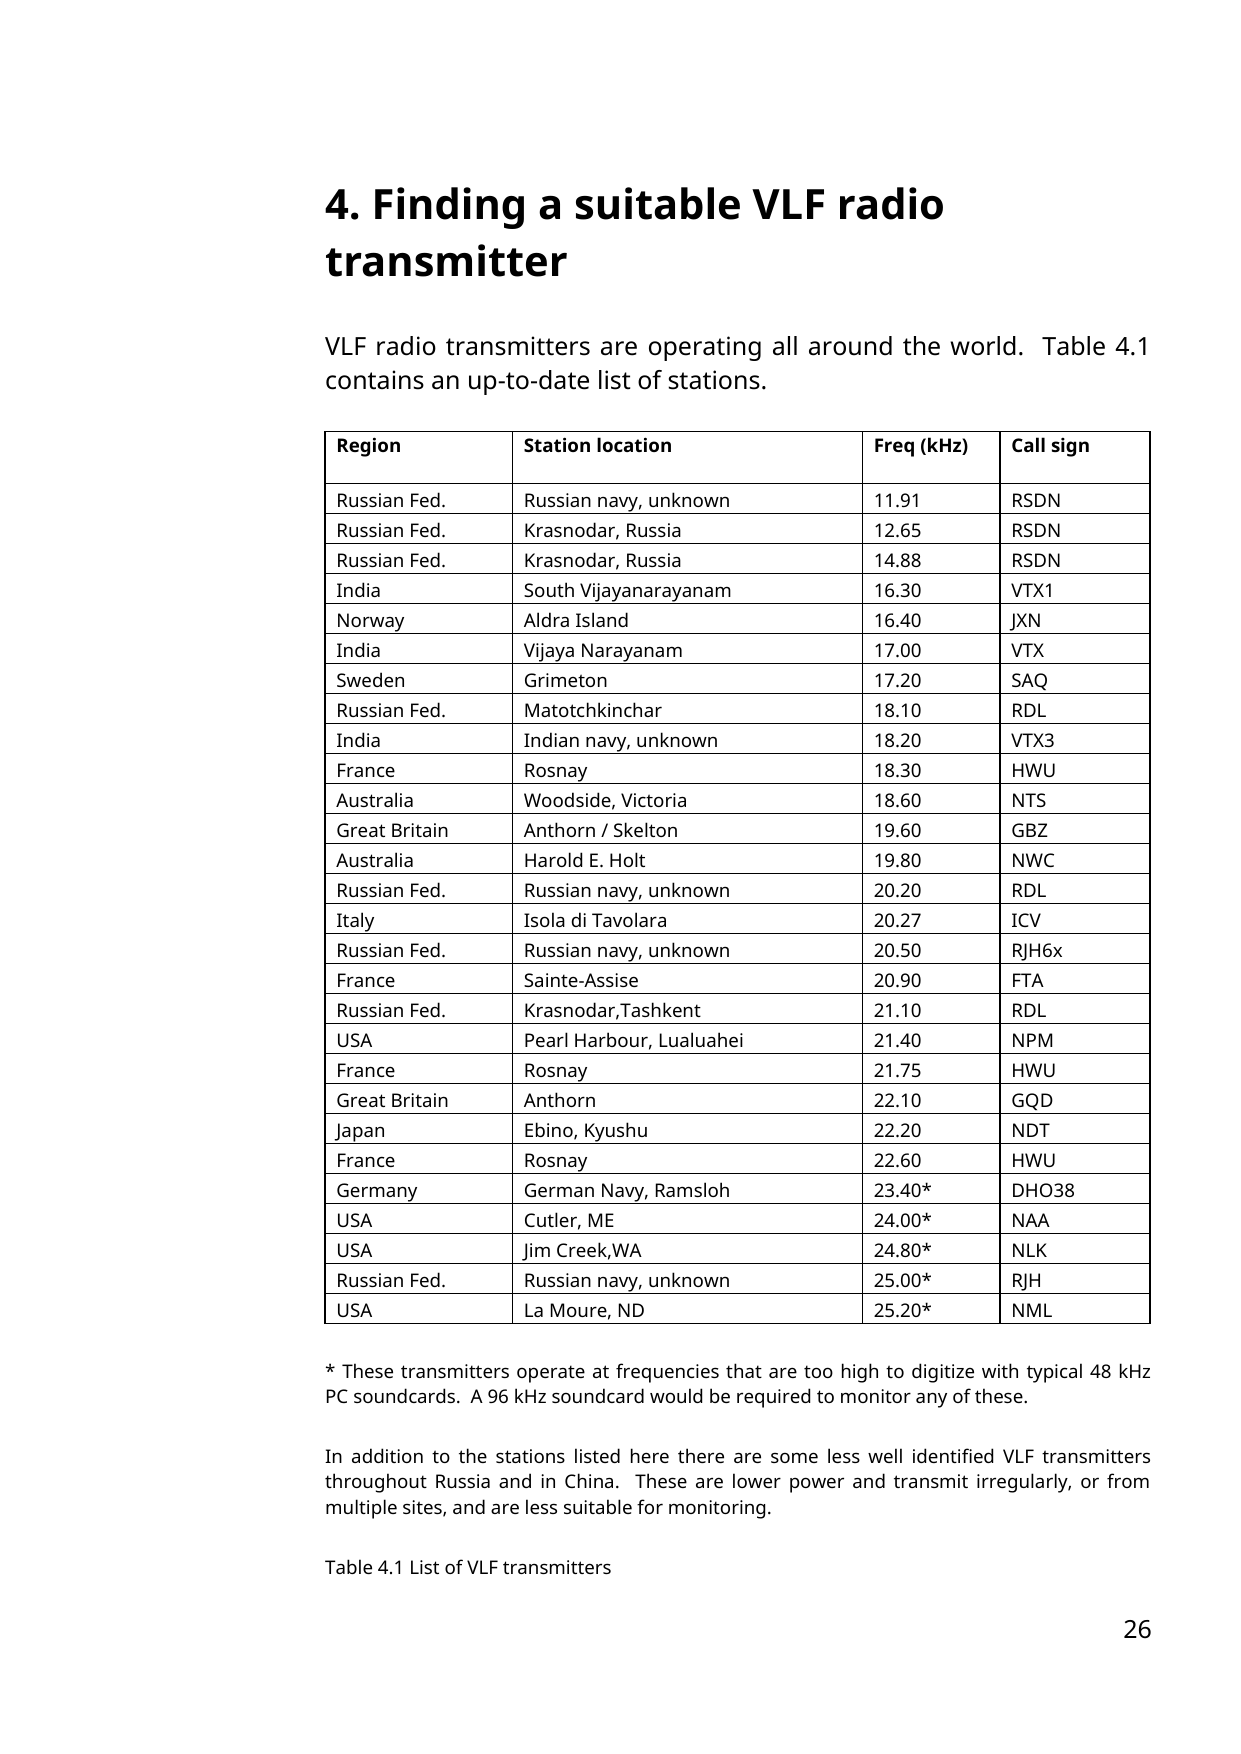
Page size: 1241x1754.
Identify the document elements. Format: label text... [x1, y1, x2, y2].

table_cell NLK [1001, 1234, 1149, 1263]
table_cell USA [326, 1024, 512, 1053]
table_cell La Moure, ND [513, 1294, 862, 1323]
table_cell Rosnay [513, 1054, 862, 1083]
table_cell 18.10 [863, 694, 999, 723]
table_cell Anthorn / Skelton [513, 814, 862, 843]
table_cell South Vijayanarayanam [513, 574, 862, 603]
table_cell NDT [1001, 1114, 1149, 1143]
table_cell 21.40 [863, 1024, 999, 1053]
table_cell Russian navy, unknown [513, 934, 862, 963]
table_cell Cutler, ME [513, 1204, 862, 1233]
table_cell Russian Fed. [326, 1264, 512, 1293]
table_cell 17.00 [863, 634, 999, 663]
table_cell Great Britain [326, 814, 512, 843]
table_cell RSDN [1001, 544, 1149, 573]
table_cell 20.90 [863, 964, 999, 993]
table_cell Rosnay [513, 754, 862, 783]
table_cell VTX1 [1001, 574, 1149, 603]
table_cell 20.27 [863, 904, 999, 933]
table_cell India [326, 724, 512, 753]
table_cell 11.91 [863, 484, 999, 513]
table_cell Norway [326, 604, 512, 633]
table_cell USA [326, 1234, 512, 1263]
table_header Station location [513, 432, 862, 483]
table_cell Aldra Island [513, 604, 862, 633]
table_cell 18.30 [863, 754, 999, 783]
table_cell 18.20 [863, 724, 999, 753]
table_cell Krasnodar, Russia [513, 544, 862, 573]
table_cell Indian navy, unknown [513, 724, 862, 753]
table_cell NWC [1001, 844, 1149, 873]
table_cell 23.40* [863, 1174, 999, 1203]
table_cell Harold E. Holt [513, 844, 862, 873]
table_cell 21.75 [863, 1054, 999, 1083]
table_cell Italy [326, 904, 512, 933]
table_cell VTX3 [1001, 724, 1149, 753]
table_cell Sainte-Assise [513, 964, 862, 993]
table_cell 17.20 [863, 664, 999, 693]
table_cell VTX [1001, 634, 1149, 663]
table_cell Germany [326, 1174, 512, 1203]
table_header Region [326, 432, 512, 483]
table_cell Anthorn [513, 1084, 862, 1113]
table_cell NAA [1001, 1204, 1149, 1233]
table_cell Australia [326, 784, 512, 813]
subtitle 4. Finding a suitable VLF radio transmitter [325, 175, 1152, 288]
table_cell Russian navy, unknown [513, 484, 862, 513]
text * These transmitters operate at frequencies that are too high to digitize with typical 48 kHz PC soundcards. A 96 kHz soundcard would be required to monitor any of these. [325, 1358, 1152, 1409]
table_cell RJH6x [1001, 934, 1149, 963]
table_header Freq (kHz) [863, 432, 999, 483]
table_cell India [326, 634, 512, 663]
table_cell NTS [1001, 784, 1149, 813]
table_cell 14.88 [863, 544, 999, 573]
table_cell RSDN [1001, 484, 1149, 513]
table_cell Russian Fed. [326, 694, 512, 723]
table_cell Ebino, Kyushu [513, 1114, 862, 1143]
table_cell 18.60 [863, 784, 999, 813]
table_cell Russian Fed. [326, 994, 512, 1023]
table_cell NPM [1001, 1024, 1149, 1053]
table_cell NML [1001, 1294, 1149, 1323]
table_cell Grimeton [513, 664, 862, 693]
table_cell USA [326, 1204, 512, 1233]
table_cell 25.20* [863, 1294, 999, 1323]
table_cell RDL [1001, 874, 1149, 903]
table_cell Rosnay [513, 1144, 862, 1173]
table_cell 19.80 [863, 844, 999, 873]
table_cell 25.00* [863, 1264, 999, 1293]
table_cell 21.10 [863, 994, 999, 1023]
text Table 4.1 List of VLF transmitters [325, 1554, 1152, 1579]
table_cell 20.20 [863, 874, 999, 903]
table_cell 16.40 [863, 604, 999, 633]
table_cell Russian navy, unknown [513, 874, 862, 903]
table_cell GBZ [1001, 814, 1149, 843]
table_cell India [326, 574, 512, 603]
table_cell RDL [1001, 694, 1149, 723]
table_cell GQD [1001, 1084, 1149, 1113]
table_cell HWU [1001, 754, 1149, 783]
table_cell Jim Creek,WA [513, 1234, 862, 1263]
table_cell Russian navy, unknown [513, 1264, 862, 1293]
table_cell RSDN [1001, 514, 1149, 543]
table_cell Russian Fed. [326, 874, 512, 903]
table_cell DHO38 [1001, 1174, 1149, 1203]
table_cell Woodside, Victoria [513, 784, 862, 813]
table_cell Krasnodar, Russia [513, 514, 862, 543]
table_cell ICV [1001, 904, 1149, 933]
table_cell Sweden [326, 664, 512, 693]
table_cell German Navy, Ramsloh [513, 1174, 862, 1203]
table_cell France [326, 964, 512, 993]
table_cell Russian Fed. [326, 934, 512, 963]
table_cell Japan [326, 1114, 512, 1143]
table_cell JXN [1001, 604, 1149, 633]
table_cell 16.30 [863, 574, 999, 603]
table_cell France [326, 1144, 512, 1173]
table_cell 22.10 [863, 1084, 999, 1113]
table_cell RDL [1001, 994, 1149, 1023]
table_cell 19.60 [863, 814, 999, 843]
table_cell Pearl Harbour, Lualuahei [513, 1024, 862, 1053]
table_cell Australia [326, 844, 512, 873]
table_cell HWU [1001, 1144, 1149, 1173]
table_cell Krasnodar,Tashkent [513, 994, 862, 1023]
text In addition to the stations listed here there are some less well identified VLF transmitters throughout Russia and in China. These are lower power and transmit irregularly, or from multiple sites, and are less suitable for monitoring. [325, 1443, 1152, 1520]
table_cell 22.60 [863, 1144, 999, 1173]
table_cell Vijaya Narayanam [513, 634, 862, 663]
table_cell 20.50 [863, 934, 999, 963]
table_cell Matotchkinchar [513, 694, 862, 723]
table_header Call sign [1001, 432, 1149, 483]
table_cell France [326, 1054, 512, 1083]
table_cell Isola di Tavolara [513, 904, 862, 933]
table_cell Russian Fed. [326, 544, 512, 573]
table_cell 24.80* [863, 1234, 999, 1263]
table_cell 22.20 [863, 1114, 999, 1143]
table_cell SAQ [1001, 664, 1149, 693]
table_cell Great Britain [326, 1084, 512, 1113]
table_cell Russian Fed. [326, 514, 512, 543]
table_cell 12.65 [863, 514, 999, 543]
table_cell FTA [1001, 964, 1149, 993]
table_cell 24.00* [863, 1204, 999, 1233]
table_cell France [326, 754, 512, 783]
text VLF radio transmitters are operating all around the world. Table 4.1 contains an up-to-date list of stations. [325, 329, 1152, 397]
table_cell Russian Fed. [326, 484, 512, 513]
table_cell HWU [1001, 1054, 1149, 1083]
table_cell USA [326, 1294, 512, 1323]
table_cell RJH [1001, 1264, 1149, 1293]
